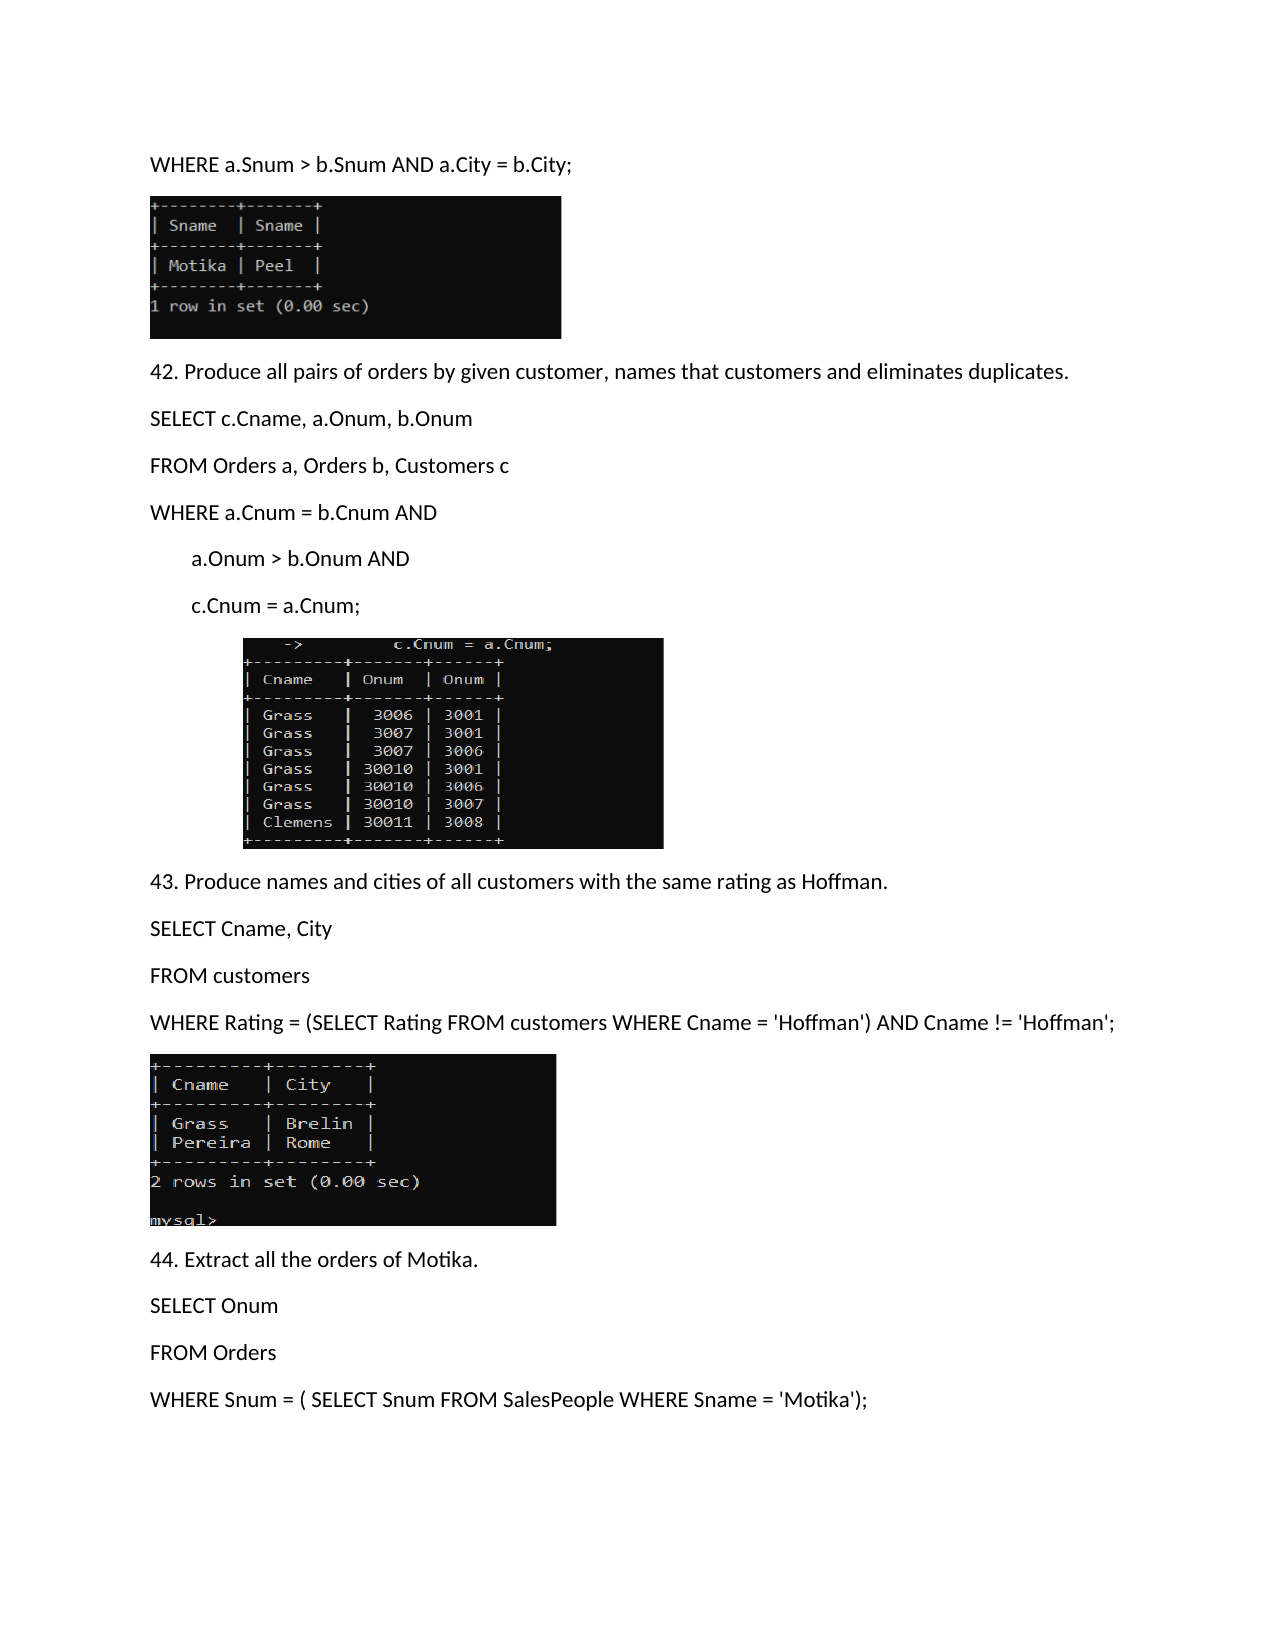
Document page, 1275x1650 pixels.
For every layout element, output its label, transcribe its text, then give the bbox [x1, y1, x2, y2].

picture [243, 638, 664, 849]
picture [150, 196, 562, 339]
text 44. Extract all the orders of Motika. [150, 1245, 1125, 1273]
text a.Onum > b.Onum AND [150, 544, 1125, 572]
text FROM customers [150, 961, 1125, 989]
text SELECT Onum [150, 1292, 1125, 1319]
text WHERE Snum = ( SELECT Snum FROM SalesPeople WHERE Sname = 'Motika'); [150, 1385, 1125, 1413]
text WHERE Rating = (SELECT Rating FROM customers WHERE Cname = 'Hoffman') AND Cname != 'Hoffman'; [150, 1008, 1125, 1036]
text WHERE a.Snum > b.Snum AND a.City = b.City; [150, 150, 1125, 178]
picture [150, 1054, 557, 1226]
text WHERE a.Cnum = b.Cnum AND [150, 498, 1125, 526]
text SELECT Cname, City [150, 914, 1125, 942]
text 43. Produce names and cities of all customers with the same rating as Hoffman. [150, 867, 1125, 895]
text FROM Orders [150, 1338, 1125, 1366]
text 42. Produce all pairs of orders by given customer, names that customers and eliminates duplicates. [150, 357, 1125, 385]
text FROM Orders a, Orders b, Customers c [150, 451, 1125, 479]
text SELECT c.Cname, a.Onum, b.Onum [150, 404, 1125, 432]
text c.Cnum = a.Cnum; [150, 591, 1125, 619]
